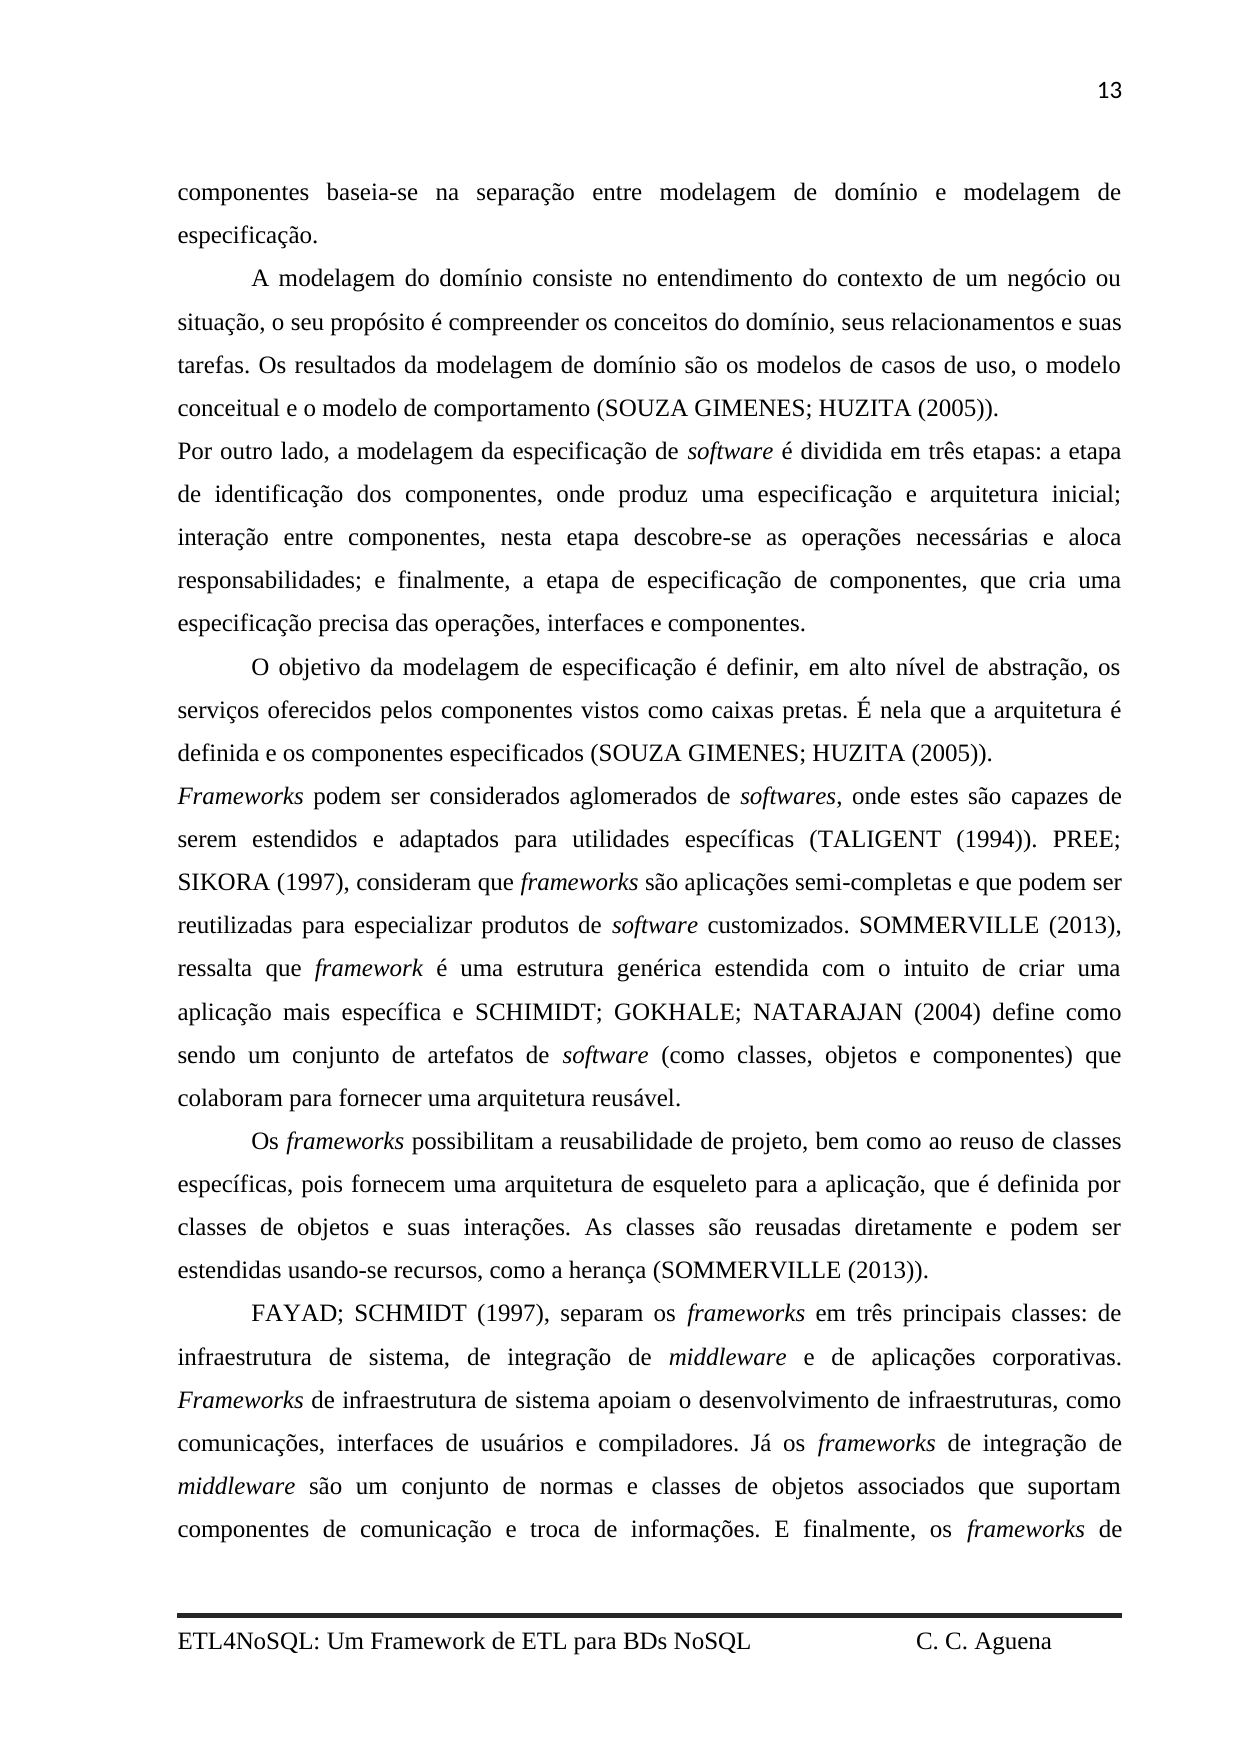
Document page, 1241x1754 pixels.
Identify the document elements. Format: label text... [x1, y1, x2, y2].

text Os frameworks possibilitam a reusabilidade de projeto, bem como ao reuso de classes específicas, pois fornecem uma arquitetura de esqueleto para a aplicação, que é definida por classes de objetos e suas interações. As classes são reusadas diretamente e podem ser estendidas usando-se recursos, como a herança (SOMMERVILLE (2013)). [177, 1126, 1122, 1284]
text A modelagem do domínio consiste no entendimento do contexto de um negócio ou situação, o seu propósito é compreender os conceitos do domínio, seus relacionamentos e suas tarefas. Os resultados da modelagem de domínio são os modelos de casos de uso, o modelo conceitual e o modelo de comportamento (SOUZA GIMENES; HUZITA (2005)). [177, 263, 1122, 422]
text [177, 1298, 1122, 1543]
text O objetivo da modelagem de especificação é definir, em alto nível de abstração, os serviços oferecidos pelos componentes vistos como caixas pretas. É nela que a arquitetura é definida e os componentes especificados (SOUZA GIMENES; HUZITA (2005)). [177, 652, 1122, 767]
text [177, 177, 1122, 249]
text Por outro lado, a modelagem da especificação de software é dividida em três etapas: a etapa de identificação dos componentes, onde produz uma especificação e arquitetura inicial; interação entre componentes, nesta etapa descobre-se as operações necessárias e aloca responsabilidades; e finalmente, a etapa de especificação de componentes, que cria uma especificação precisa das operações, interfaces e componentes. [177, 436, 1122, 637]
text Frameworks podem ser considerados aglomerados de softwares, onde estes são capazes de serem estendidos e adaptados para utilidades específicas (TALIGENT (1994)). PREE; SIKORA (1997), consideram que frameworks são aplicações semi-completas e que podem ser reutilizadas para especializar produtos de software customizados. SOMMERVILLE (2013), ressalta que framework é uma estrutura genérica estendida com o intuito de criar uma aplicação mais específica e SCHIMIDT; GOKHALE; NATARAJAN (2004) define como sendo um conjunto de artefatos de software (como classes, objetos e componentes) que colaboram para fornecer uma arquitetura reusável. [177, 781, 1122, 1112]
